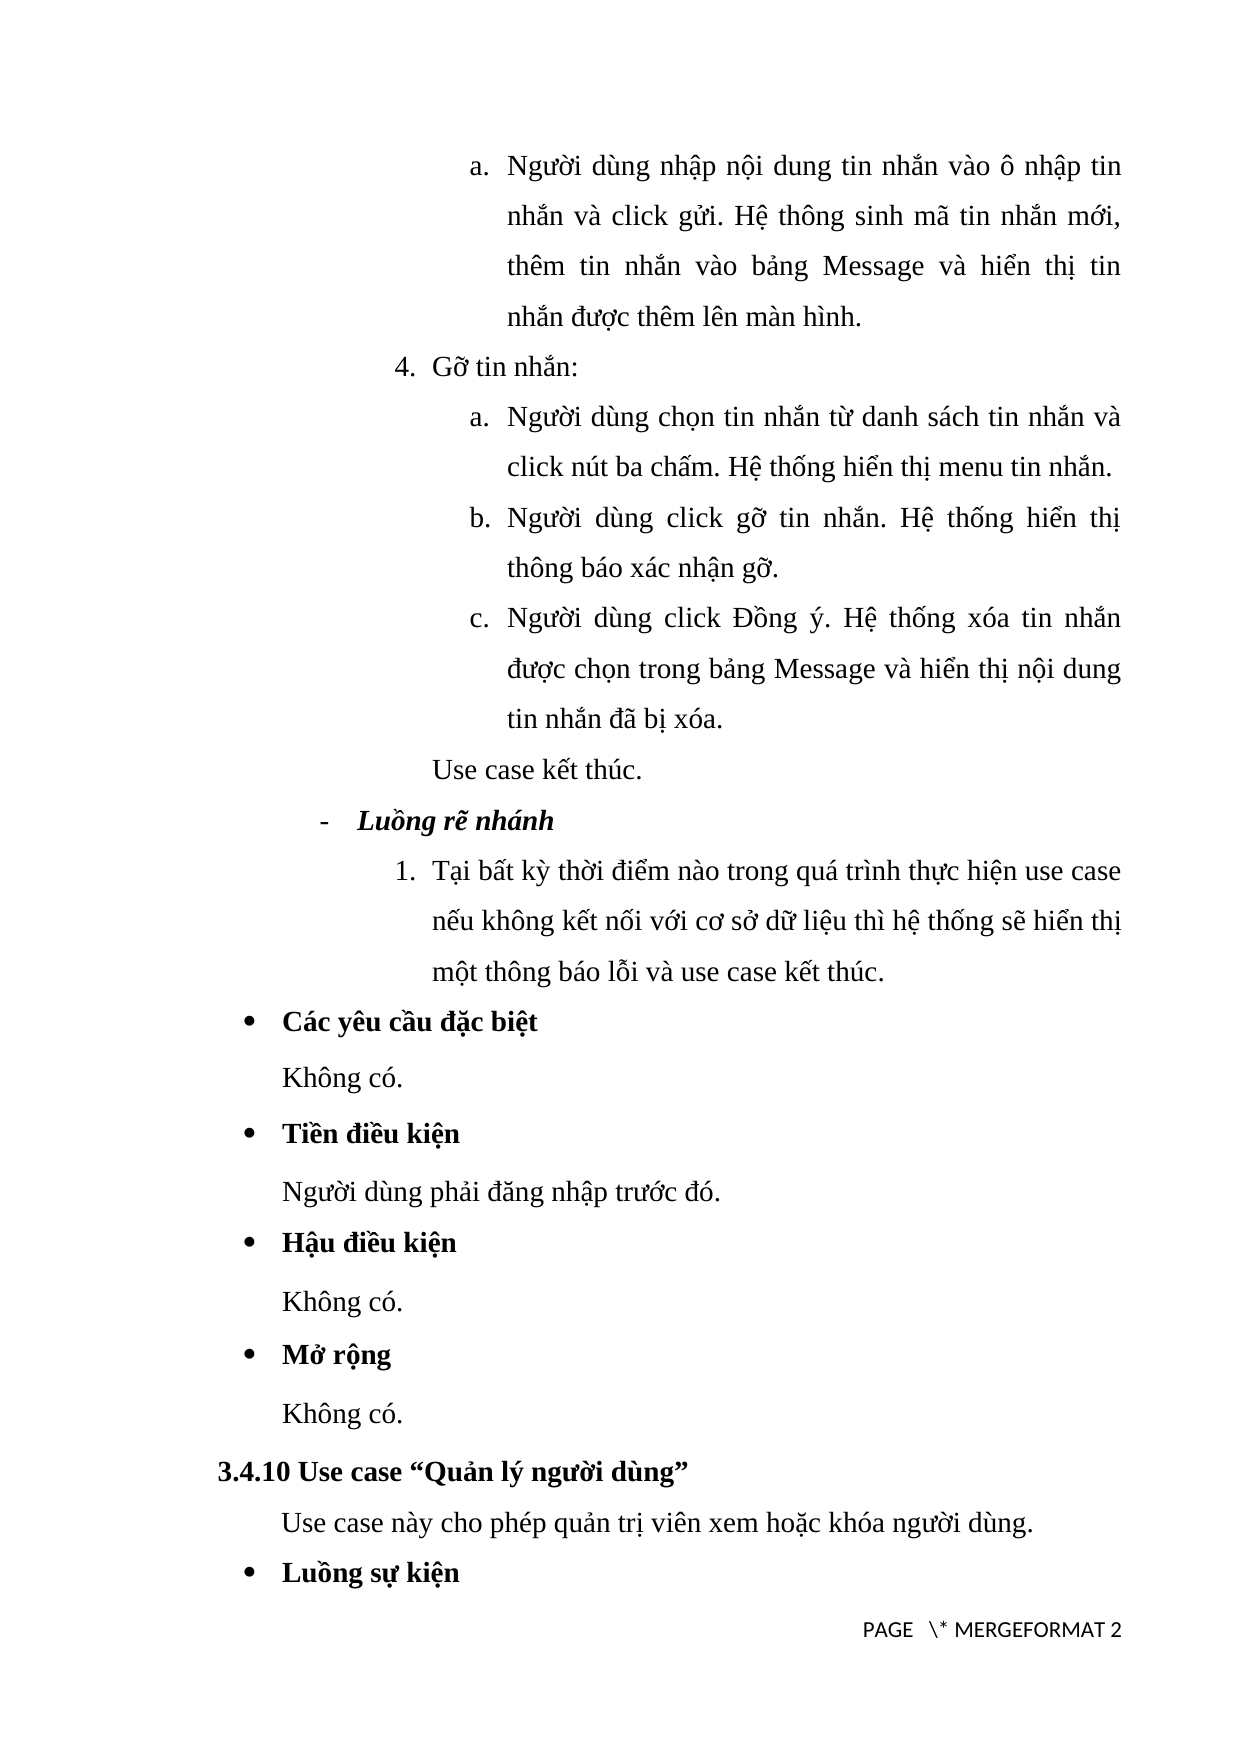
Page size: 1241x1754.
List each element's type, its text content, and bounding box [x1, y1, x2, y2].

list Người dùng nhập nội dung tin nhắn vào ô nhập tin nhắn và click gửi. Hệ thông sinh mã tin nhắn mới, thêm tin nhắn vào bảng Message và hiển thị tin nhắn được thêm lên màn hình. [469, 148, 1122, 332]
list Người dùng click gỡ tin nhắn. Hệ thống hiển thị thông báo xác nhận gỡ. [469, 500, 1122, 584]
list Hậu điều kiện [244, 1225, 522, 1259]
list Người dùng click Đồng ý. Hệ thống xóa tin nhắn được chọn trong bảng Message và hiển thị nội dung tin nhắn đã bị xóa. [469, 601, 1122, 735]
text Người dùng phải đăng nhập trước đó. [251, 1174, 1122, 1208]
list Gỡ tin nhắn: [394, 349, 1122, 382]
list Luồng rẽ nhánh [319, 803, 1122, 836]
subtitle 3.4.10 Use case “Quản lý người dùng” [217, 1454, 1122, 1488]
text Không có. [244, 1060, 1122, 1093]
list Tại bất kỳ thời điểm nào trong quá trình thực hiện use case nếu không kết nối với cơ sở dữ liệu thì hệ thống sẽ hiển thị một thông báo lỗi và use case kết thúc. [394, 853, 1122, 987]
text Không có. [251, 1396, 522, 1429]
text Không có. [205, 1284, 1122, 1318]
list Các yêu cầu đặc biệt [244, 1004, 1122, 1038]
list Người dùng chọn tin nhắn từ danh sách tin nhắn và click nút ba chấm. Hệ thống hiển thị menu tin nhắn. [469, 399, 1122, 483]
list Tiền điều kiện [244, 1116, 522, 1149]
text Use case kết thúc. [358, 752, 1122, 786]
list Mở rộng [244, 1337, 522, 1371]
list Use case này cho phép quản trị viên xem hoặc khóa người dùng. [281, 1505, 1122, 1538]
list Luồng sự kiện [244, 1555, 522, 1589]
